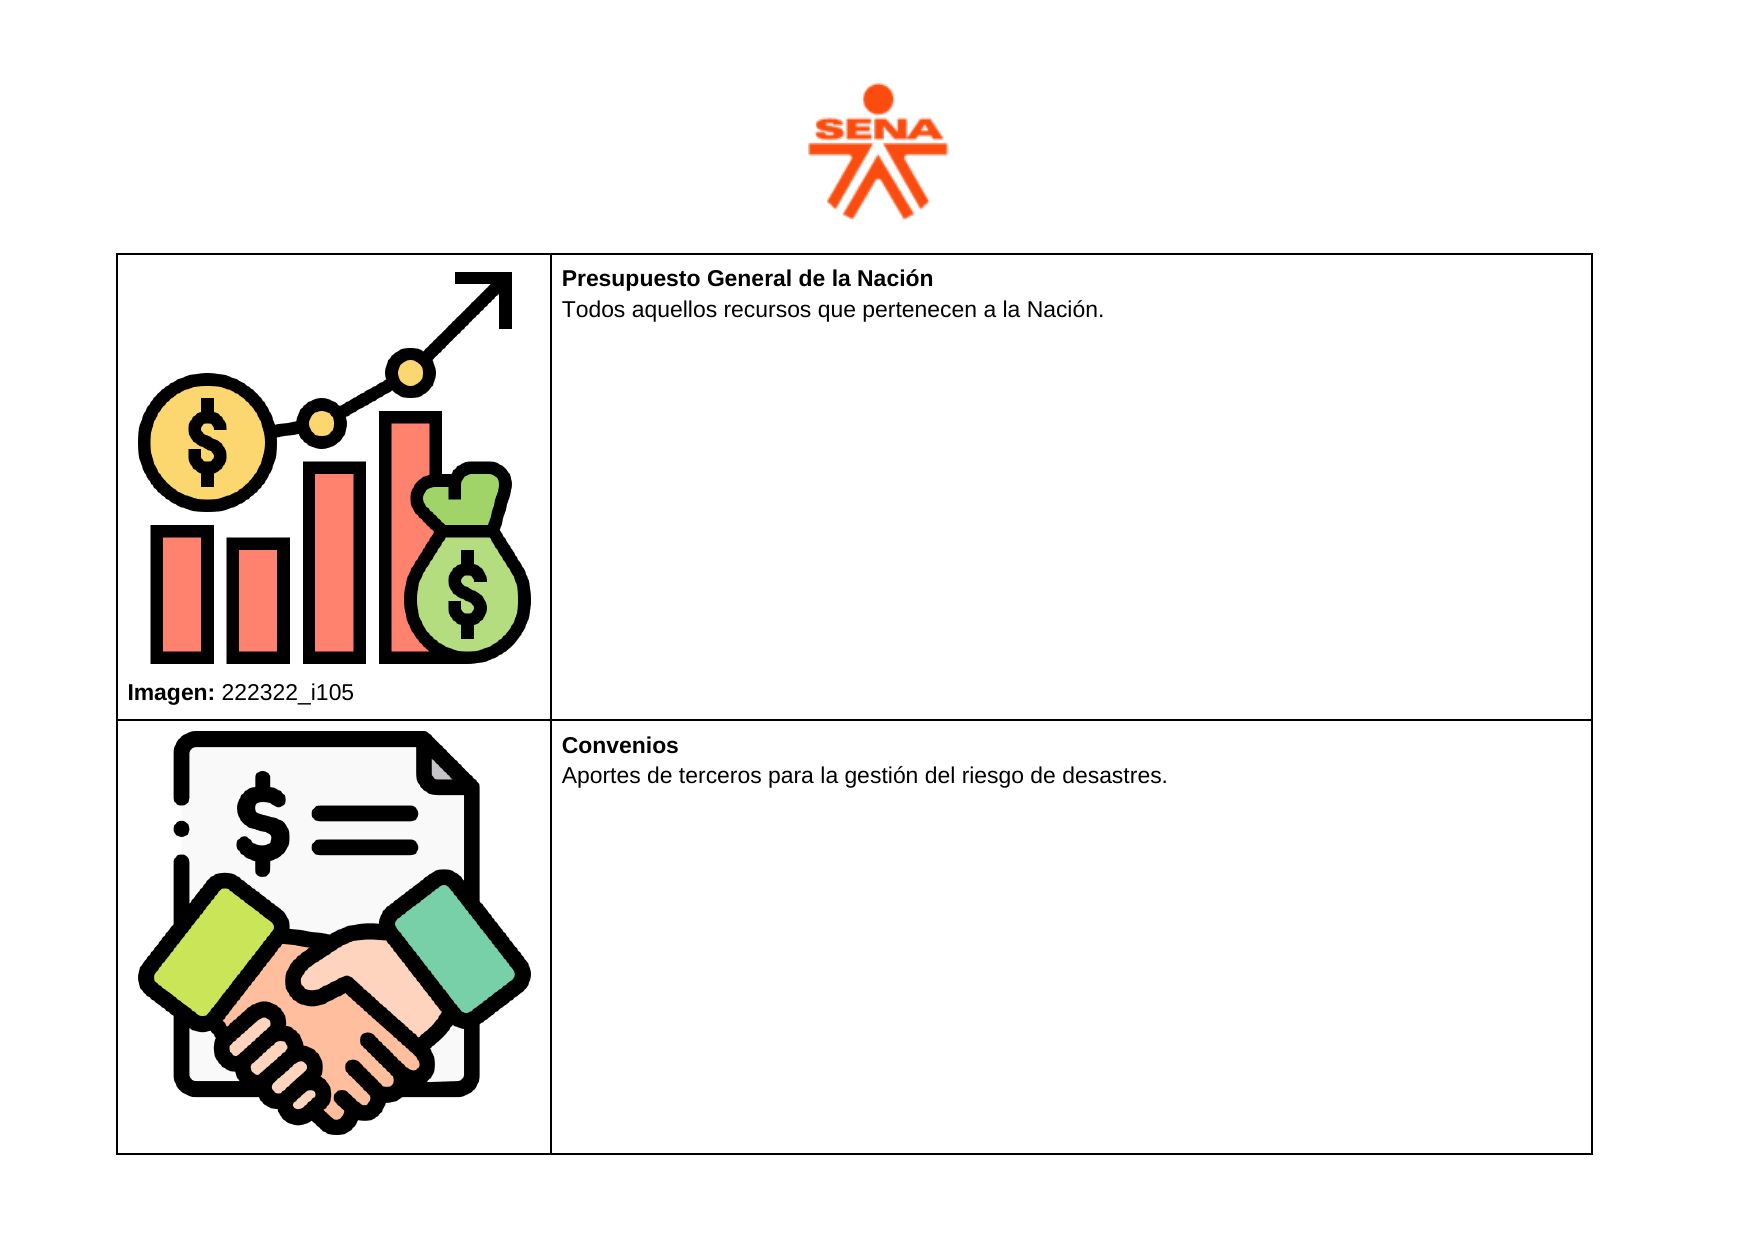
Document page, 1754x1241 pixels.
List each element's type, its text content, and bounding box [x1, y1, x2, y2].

table_cell Presupuesto General de la Nación Todos aquellos recursos que pertenecen a la Nación. [552, 255, 1591, 719]
table_cell Convenios Aportes de terceros para la gestión del riesgo de desastres. [552, 721, 1591, 1153]
table_cell Imagen: 222322_i105 [118, 255, 550, 719]
table_cell Imagen: 222322_i106 [118, 721, 550, 1153]
picture [796, 75, 958, 227]
picture [131, 265, 537, 670]
picture [132, 731, 536, 1135]
